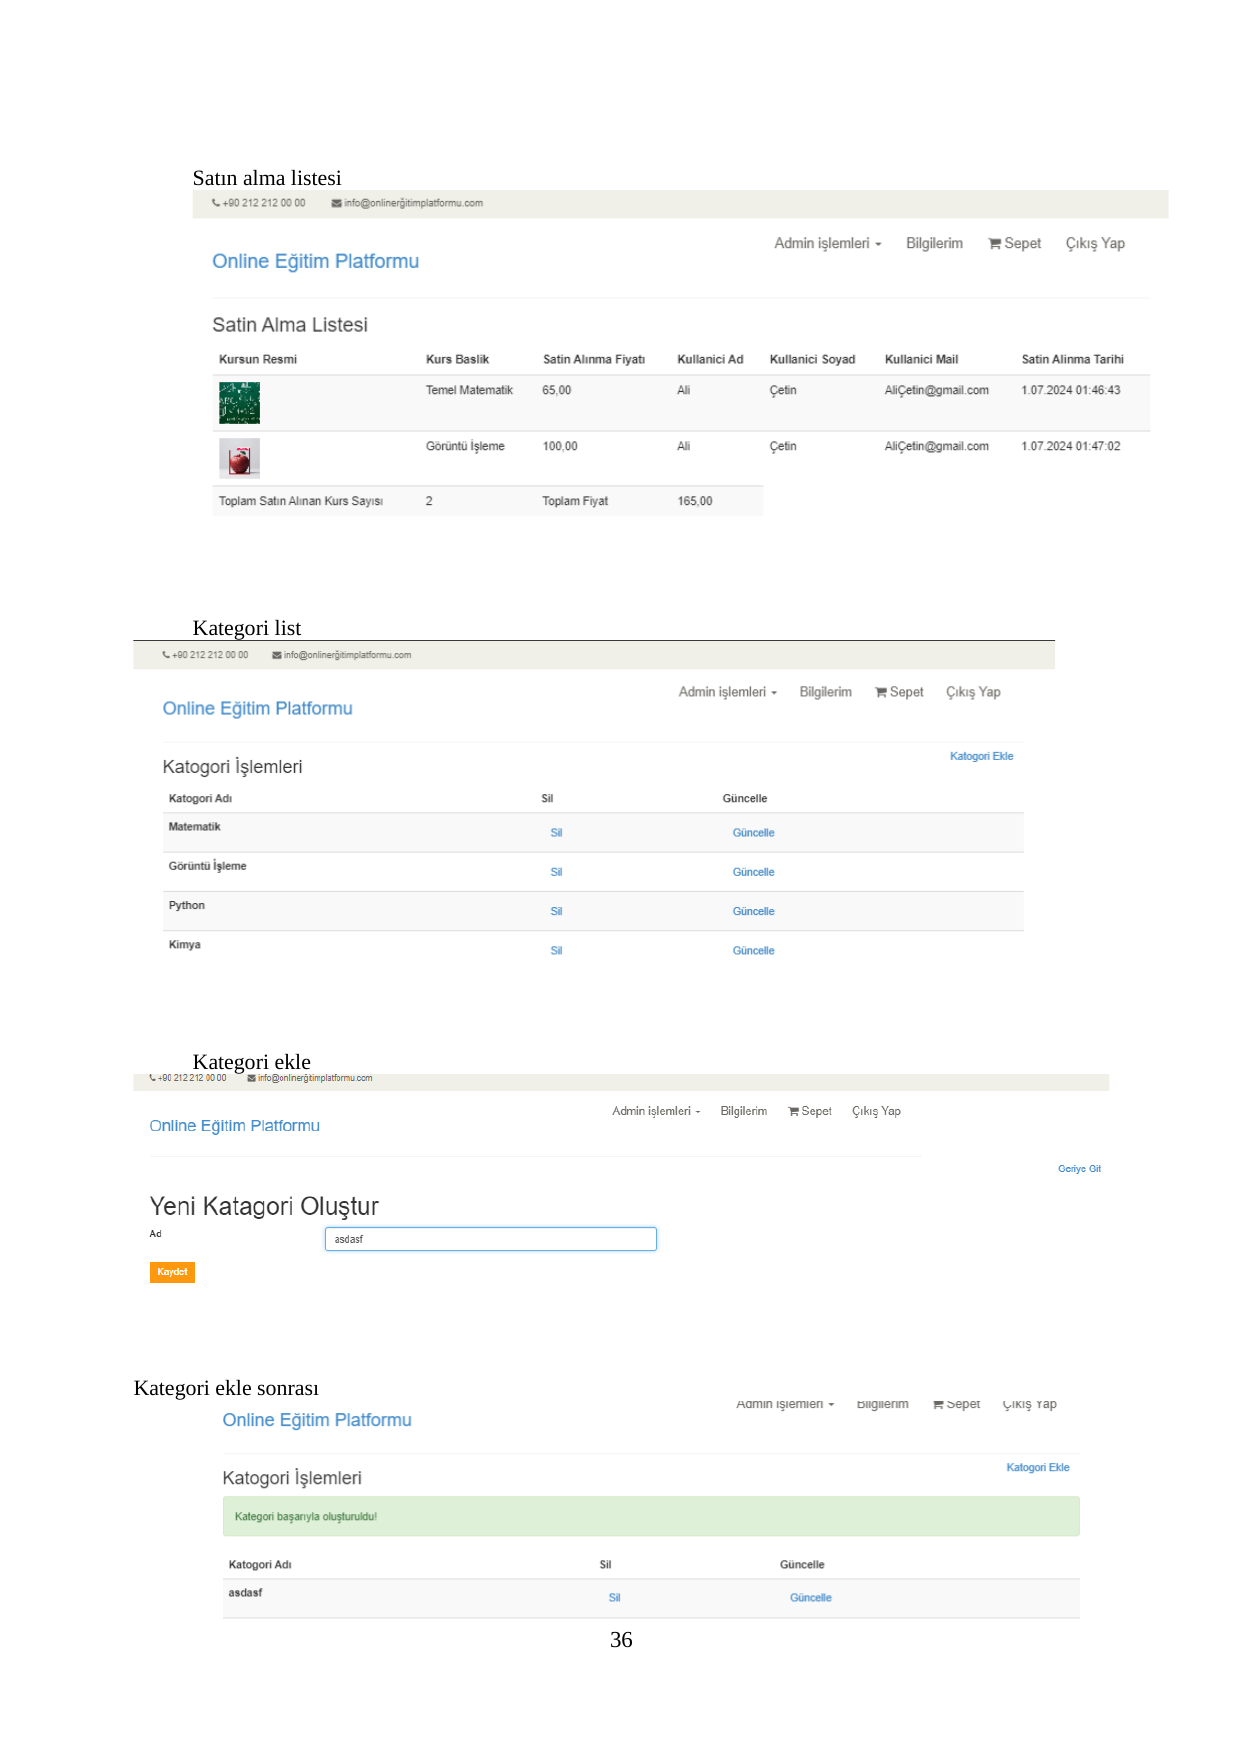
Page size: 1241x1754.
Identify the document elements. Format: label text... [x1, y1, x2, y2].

picture [192, 1401, 1135, 1622]
text Satın alma listesi [133, 164, 1109, 190]
picture [133, 640, 1056, 1029]
text Kategori ekleKategori ekle sonrası [133, 1375, 1109, 1400]
picture [133, 1074, 1110, 1375]
text Kategori ekleKategori ekle sonrası [133, 1049, 1109, 1074]
picture [192, 190, 1169, 615]
